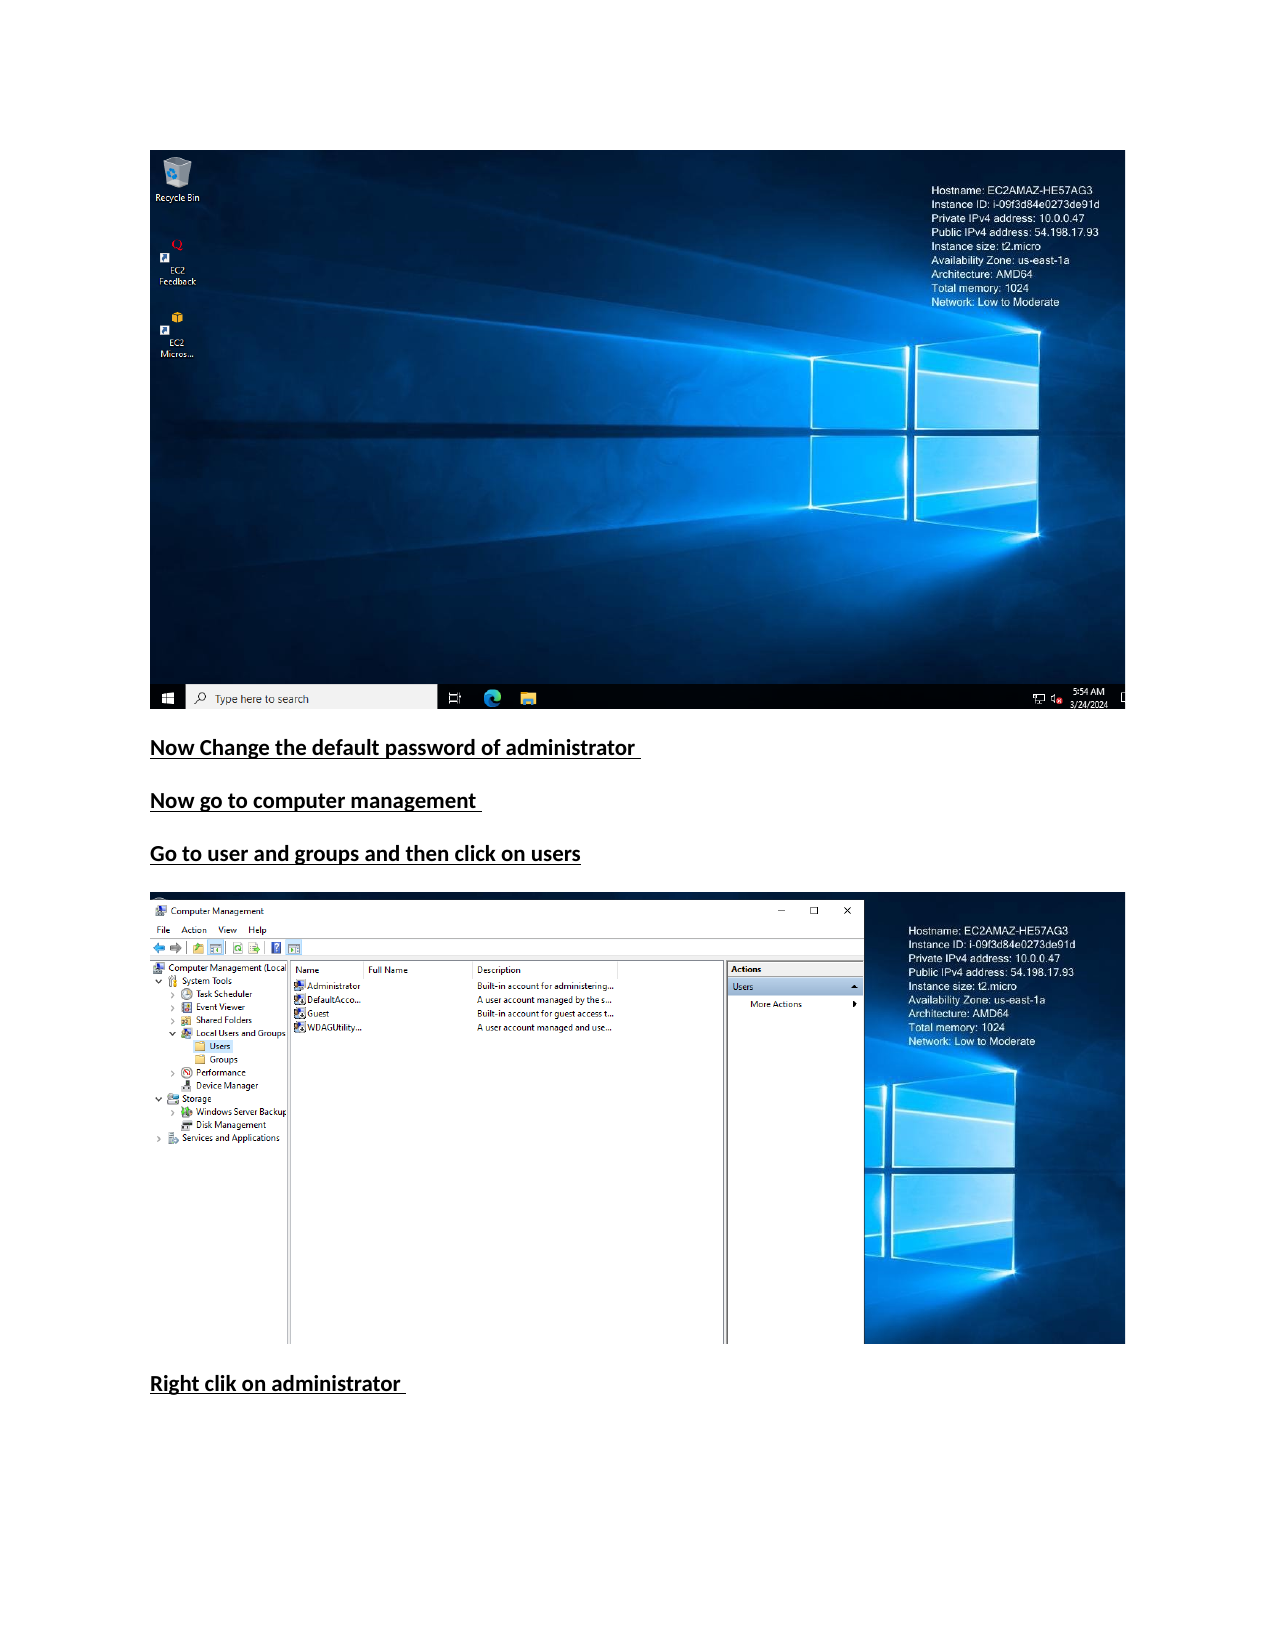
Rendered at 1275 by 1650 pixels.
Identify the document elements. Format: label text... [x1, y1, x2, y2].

text Right clik on administrator [150, 1369, 1125, 1397]
text Go to user and groups and then click on users [150, 839, 1125, 868]
picture [150, 150, 1125, 709]
text Now go to computer management [150, 787, 1125, 814]
text Now Change the default password of administrator [150, 733, 1125, 762]
picture [150, 892, 1125, 1344]
